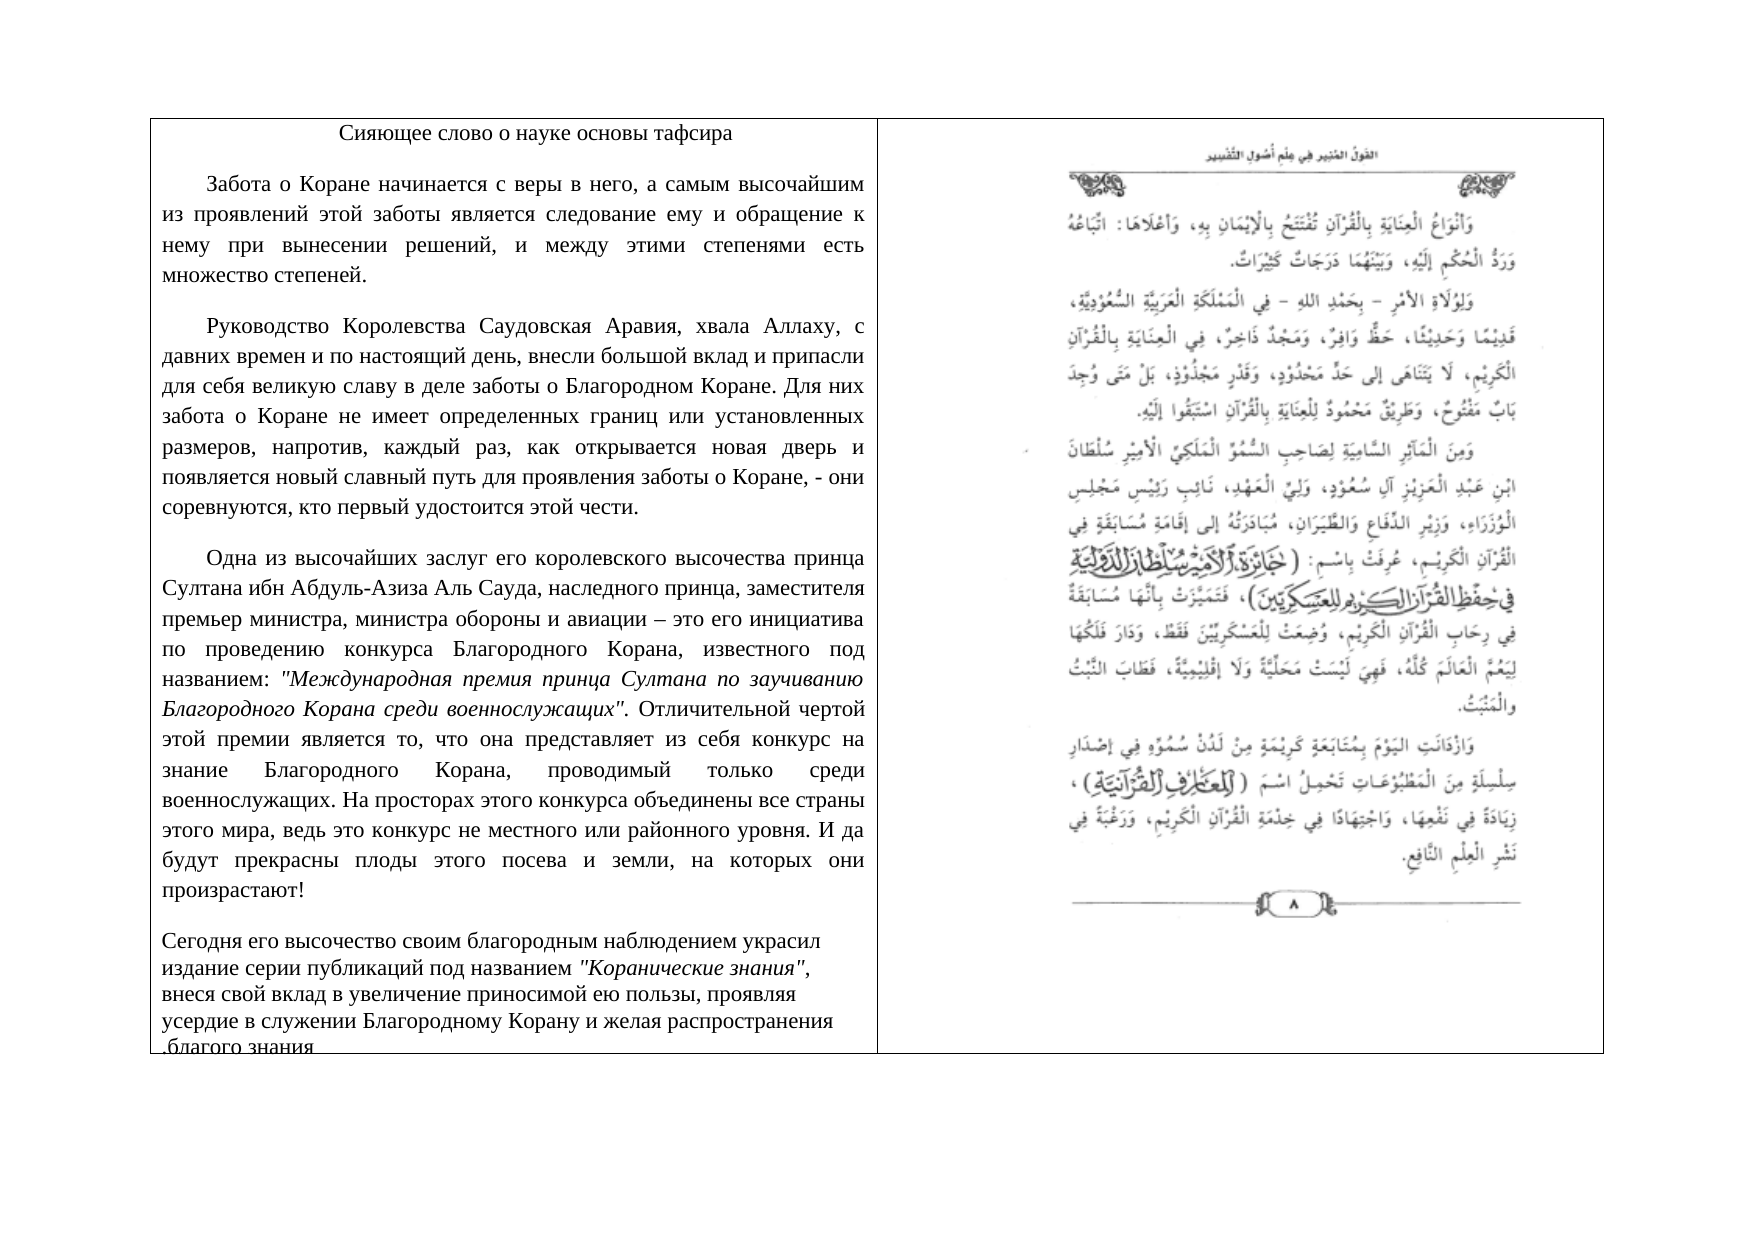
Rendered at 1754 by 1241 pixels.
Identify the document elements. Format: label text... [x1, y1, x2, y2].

table_header [878, 119, 1603, 1053]
picture [1001, 119, 1592, 946]
table_header Сияющее слово о науке основы тафсира Забота о Коране начинается с веры в него, а самым высочайшим из проявлений этой заботы является следование ему и обращение к нему при вынесении решений, и между этими степенями есть множество степеней. Руководство Королевства Саудовская Аравия, хвала Аллаху, с давних времен и по настоящий день, внесли большой вклад и припасли для себя великую славу в деле заботы о Благородном Коране. Для них забота о Коране не имеет определенных границ или установленных размеров, напротив, каждый раз, как открывается новая дверь и появляется новый славный путь для проявления заботы о Коране, - они соревнуются, кто первый удостоится этой чести. Одна из высочайших заслуг его королевского высочества принца Султана ибн Абдуль-Азиза Аль Сауда, наследного принца, заместителя премьер министра, министра обороны и авиации – это его инициатива по проведению конкурса Благородного Корана, известного под названием: "Международная премия принца Султана по заучиванию Благородного Корана среди военнослужащих". Отличительной чертой этой премии является то, что она представляет из себя конкурс на знание Благородного Корана, проводимый только среди военнослужащих. На просторах этого конкурса объединены все страны этого мира, ведь это конкурс не местного или районного уровня. И да будут прекрасны плоды этого посева и земли, на которых они произрастают! Сегодня его высочество своим благородным наблюдением украсил издание серии публикаций под названием "Коранические знания", внеся свой вклад в увеличение приносимой ею пользы, проявляя усердие в служении Благородному Корану и желая распространения благого знания. [151, 119, 877, 1053]
